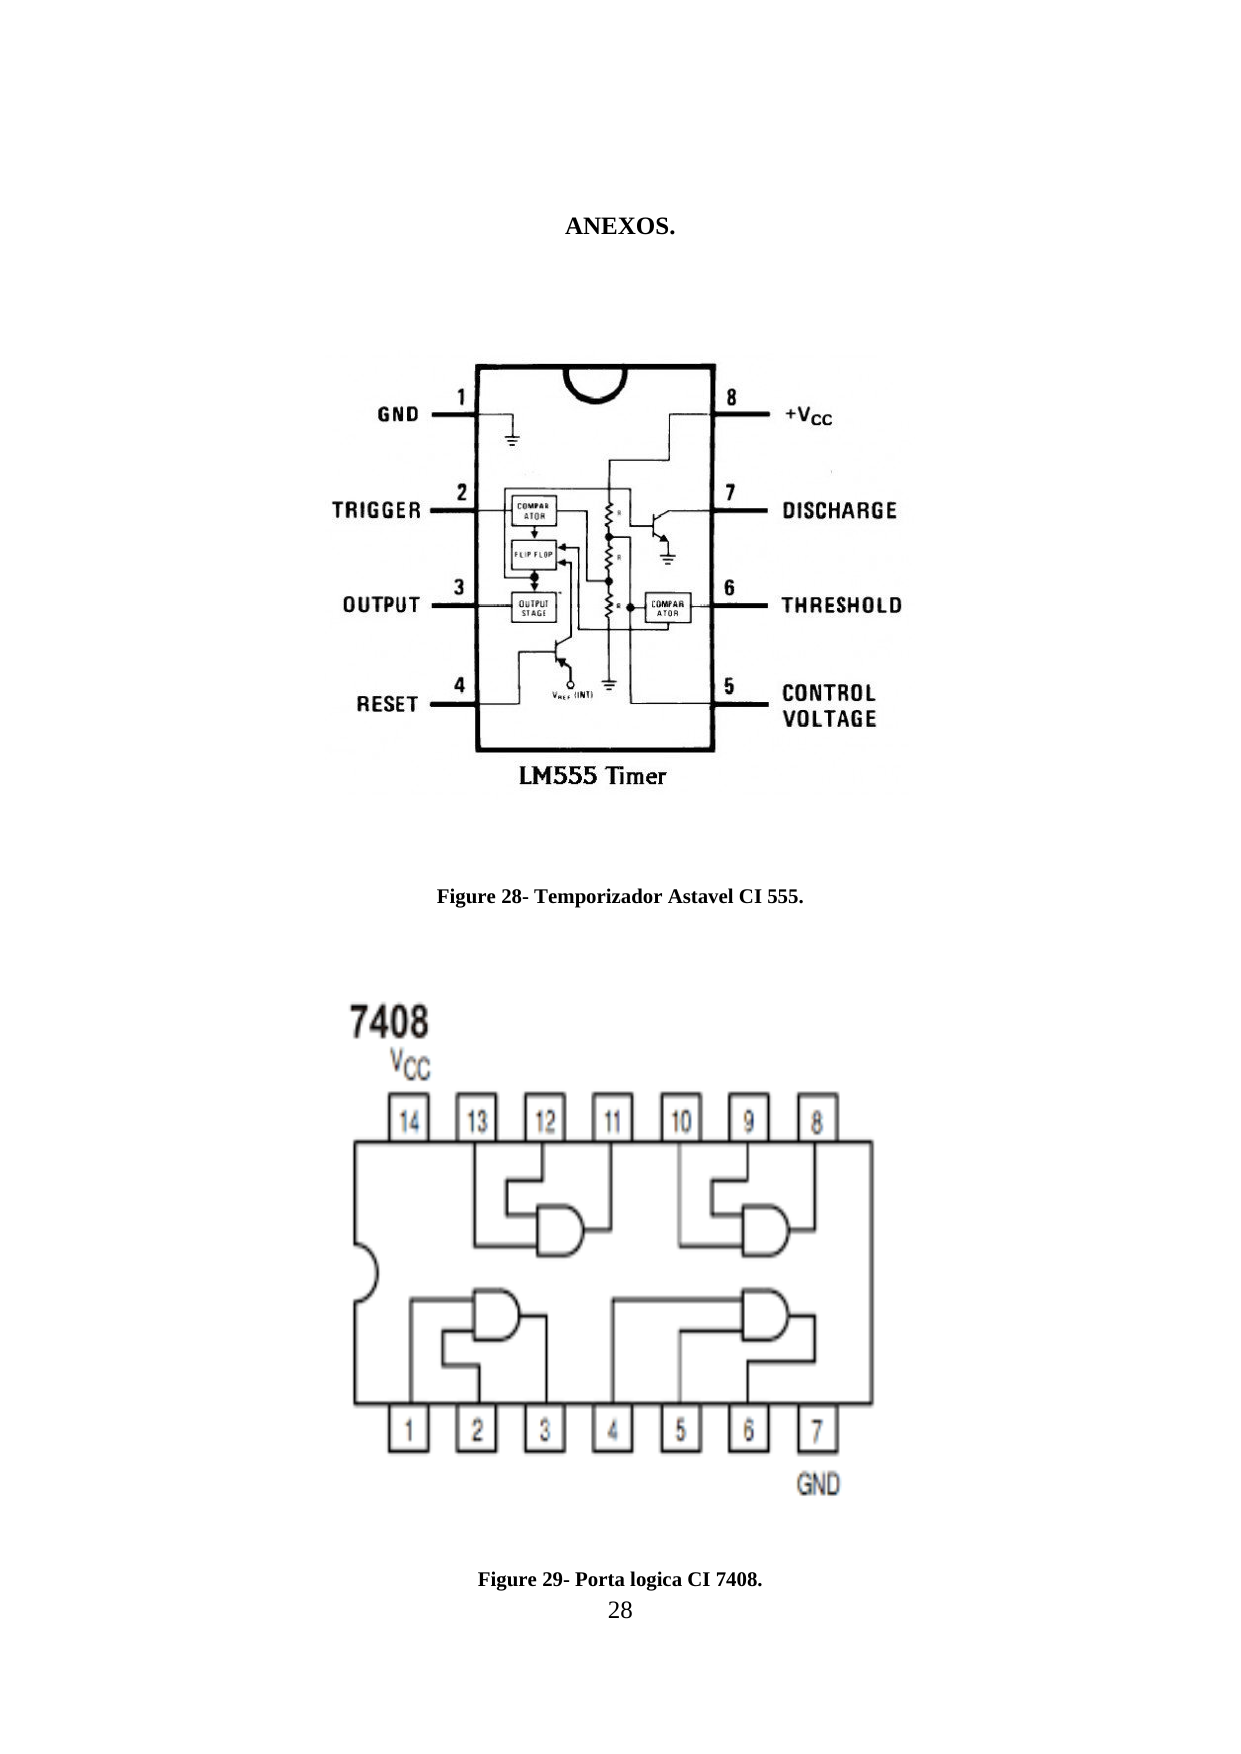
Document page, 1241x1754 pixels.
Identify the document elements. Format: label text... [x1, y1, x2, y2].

text Figure 29- Porta logica CI 7408. [75, 1567, 1165, 1591]
text Figure 28- Temporizador Astavel CI 555. [75, 884, 1165, 908]
picture [325, 962, 916, 1553]
picture [325, 279, 916, 870]
text ANEXOS. [75, 211, 1165, 240]
